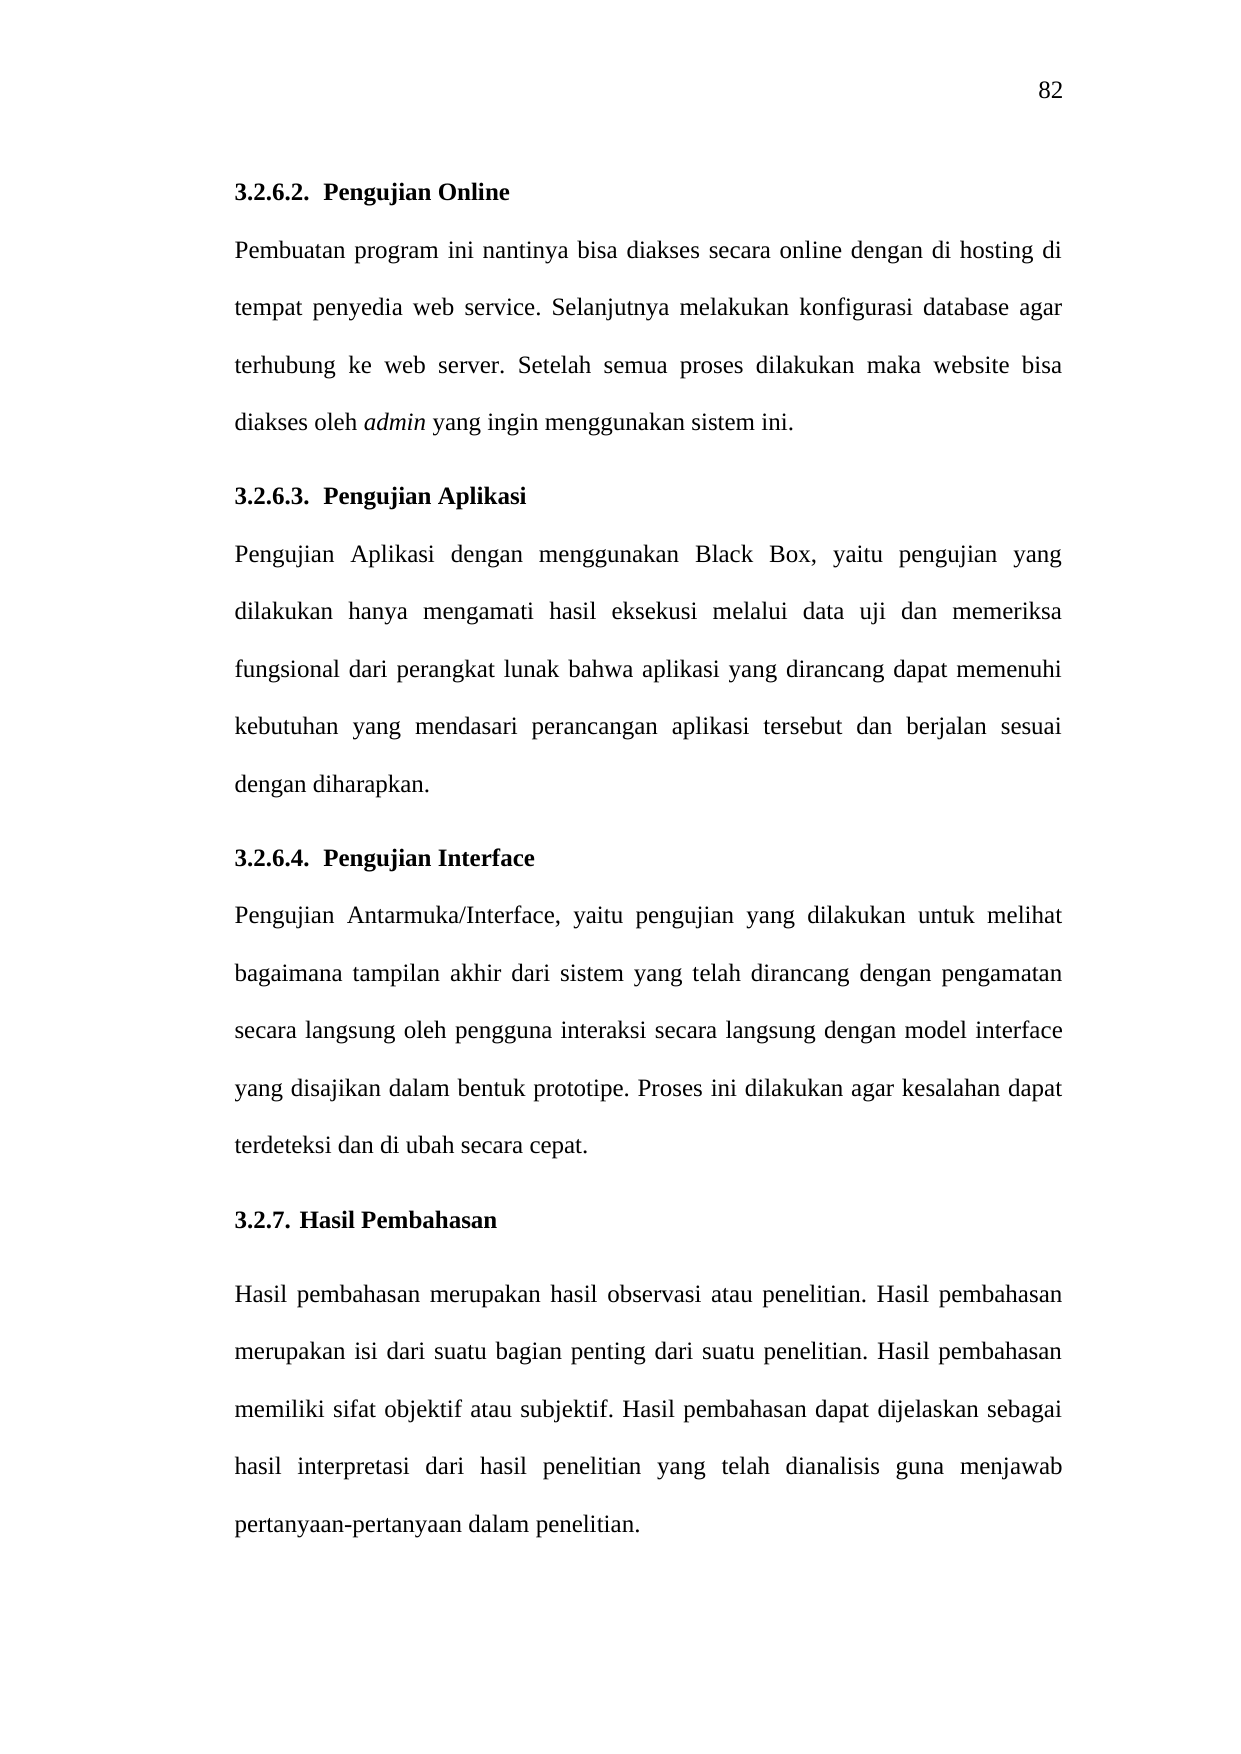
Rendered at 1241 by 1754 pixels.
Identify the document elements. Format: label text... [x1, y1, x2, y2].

subtitle Pengujian Online [234, 177, 1063, 206]
text Hasil pembahasan merupakan hasil observasi atau penelitian. Hasil pembahasan merupakan isi dari suatu bagian penting dari suatu penelitian. Hasil pembahasan memiliki sifat objektif atau subjektif. Hasil pembahasan dapat dijelaskan sebagai hasil interpretasi dari hasil penelitian yang telah dianalisis guna menjawab pertanyaan-pertanyaan dalam penelitian. [234, 1279, 1063, 1538]
text Pengujian Aplikasi dengan menggunakan Black Box, yaitu pengujian yang dilakukan hanya mengamati hasil eksekusi melalui data uji dan memeriksa fungsional dari perangkat lunak bahwa aplikasi yang dirancang dapat memenuhi kebutuhan yang mendasari perancangan aplikasi tersebut dan berjalan sesuai dengan diharapkan. [234, 539, 1063, 798]
text Pembuatan program ini nantinya bisa diakses secara online dengan di hosting di tempat penyedia web service. Selanjutnya melakukan konfigurasi database agar terhubung ke web server. Setelah semua proses dilakukan maka website bisa diakses oleh admin yang ingin menggunakan sistem ini. [234, 235, 1063, 436]
text Pengujian Antarmuka/Interface, yaitu pengujian yang dilakukan untuk melihat bagaimana tampilan akhir dari sistem yang telah dirancang dengan pengamatan secara langsung oleh pengguna interaksi secara langsung dengan model interface yang disajikan dalam bentuk prototipe. Proses ini dilakukan agar kesalahan dapat terdeteksi dan di ubah secara cepat. [234, 901, 1063, 1159]
subtitle Hasil Pembahasan [234, 1205, 1063, 1233]
subtitle Pengujian Aplikasi [234, 481, 1063, 510]
subtitle Pengujian Interface [234, 843, 1063, 872]
